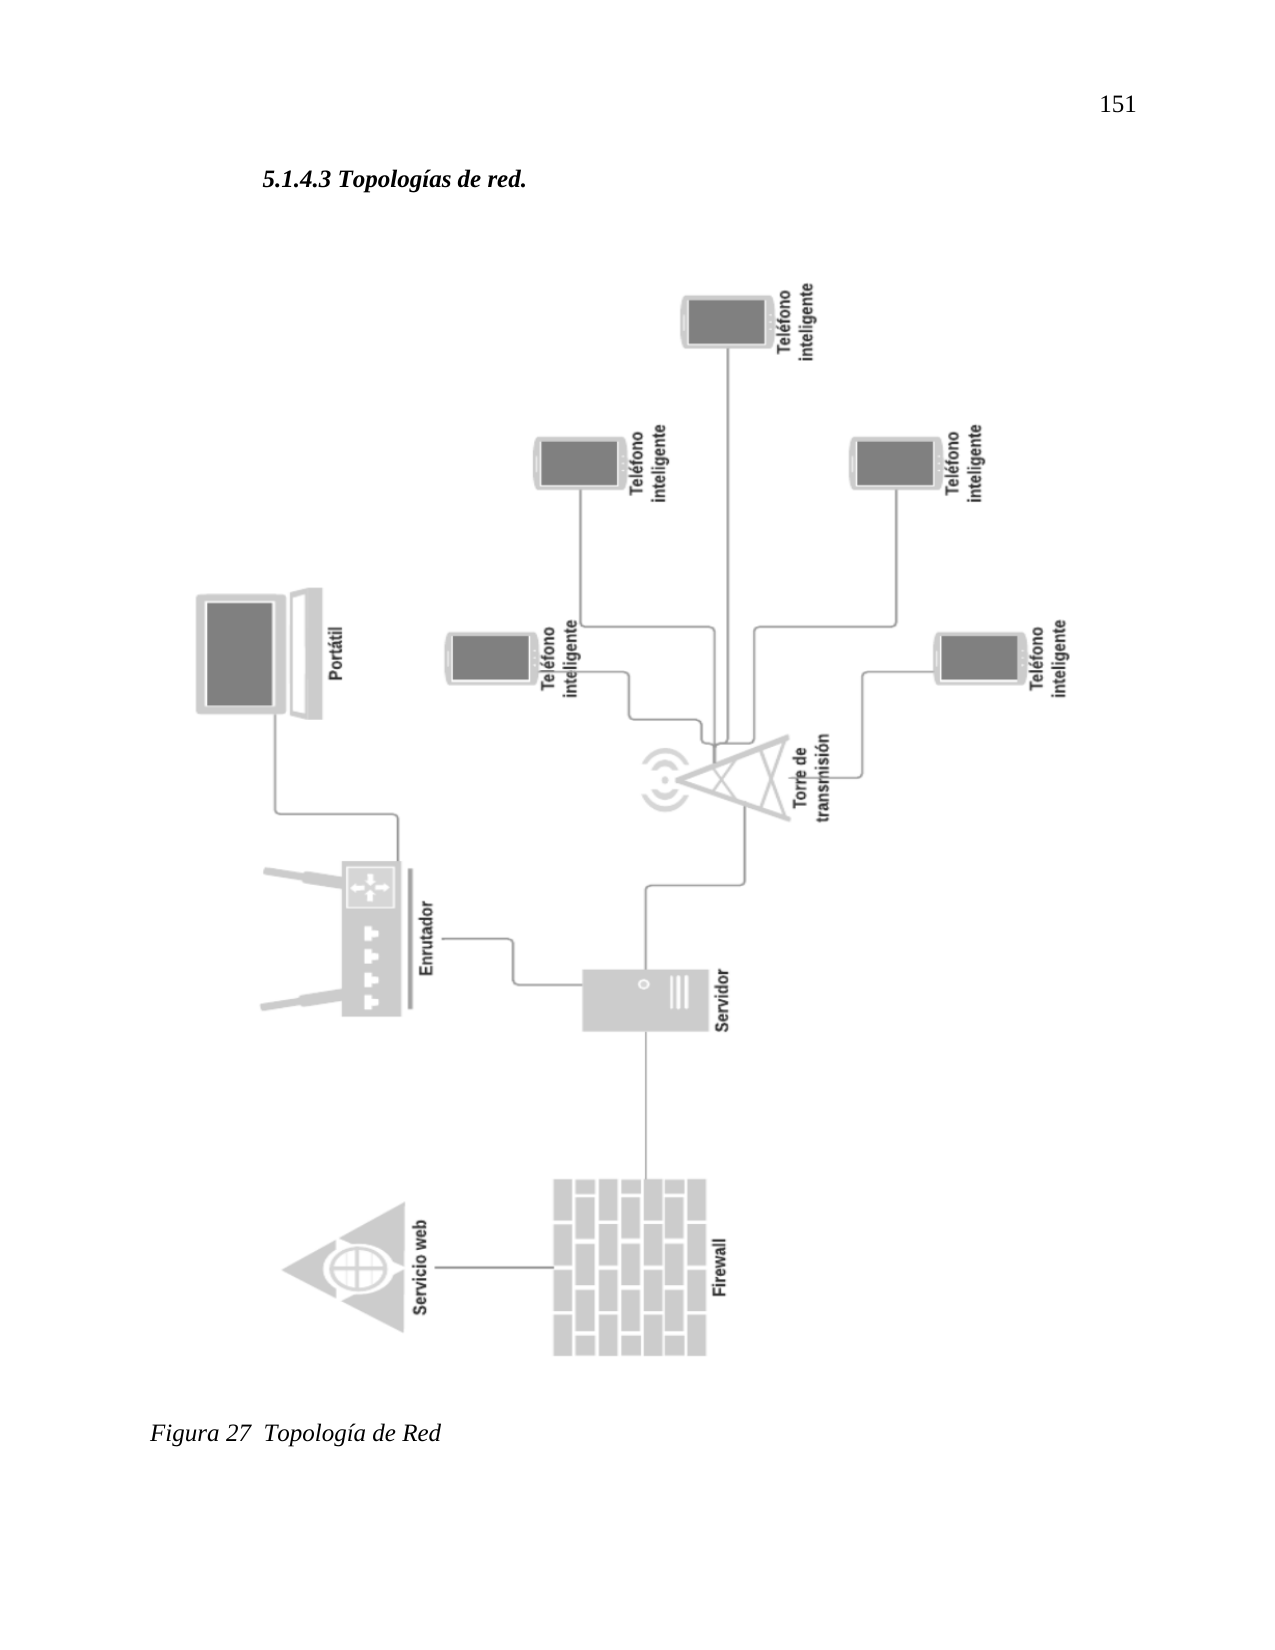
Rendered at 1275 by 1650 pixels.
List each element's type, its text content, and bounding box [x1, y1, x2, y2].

subtitle Topologías de red. [262, 164, 1125, 193]
picture [181, 224, 1102, 1389]
text Figura 27 Topología de Red [150, 1418, 1125, 1447]
